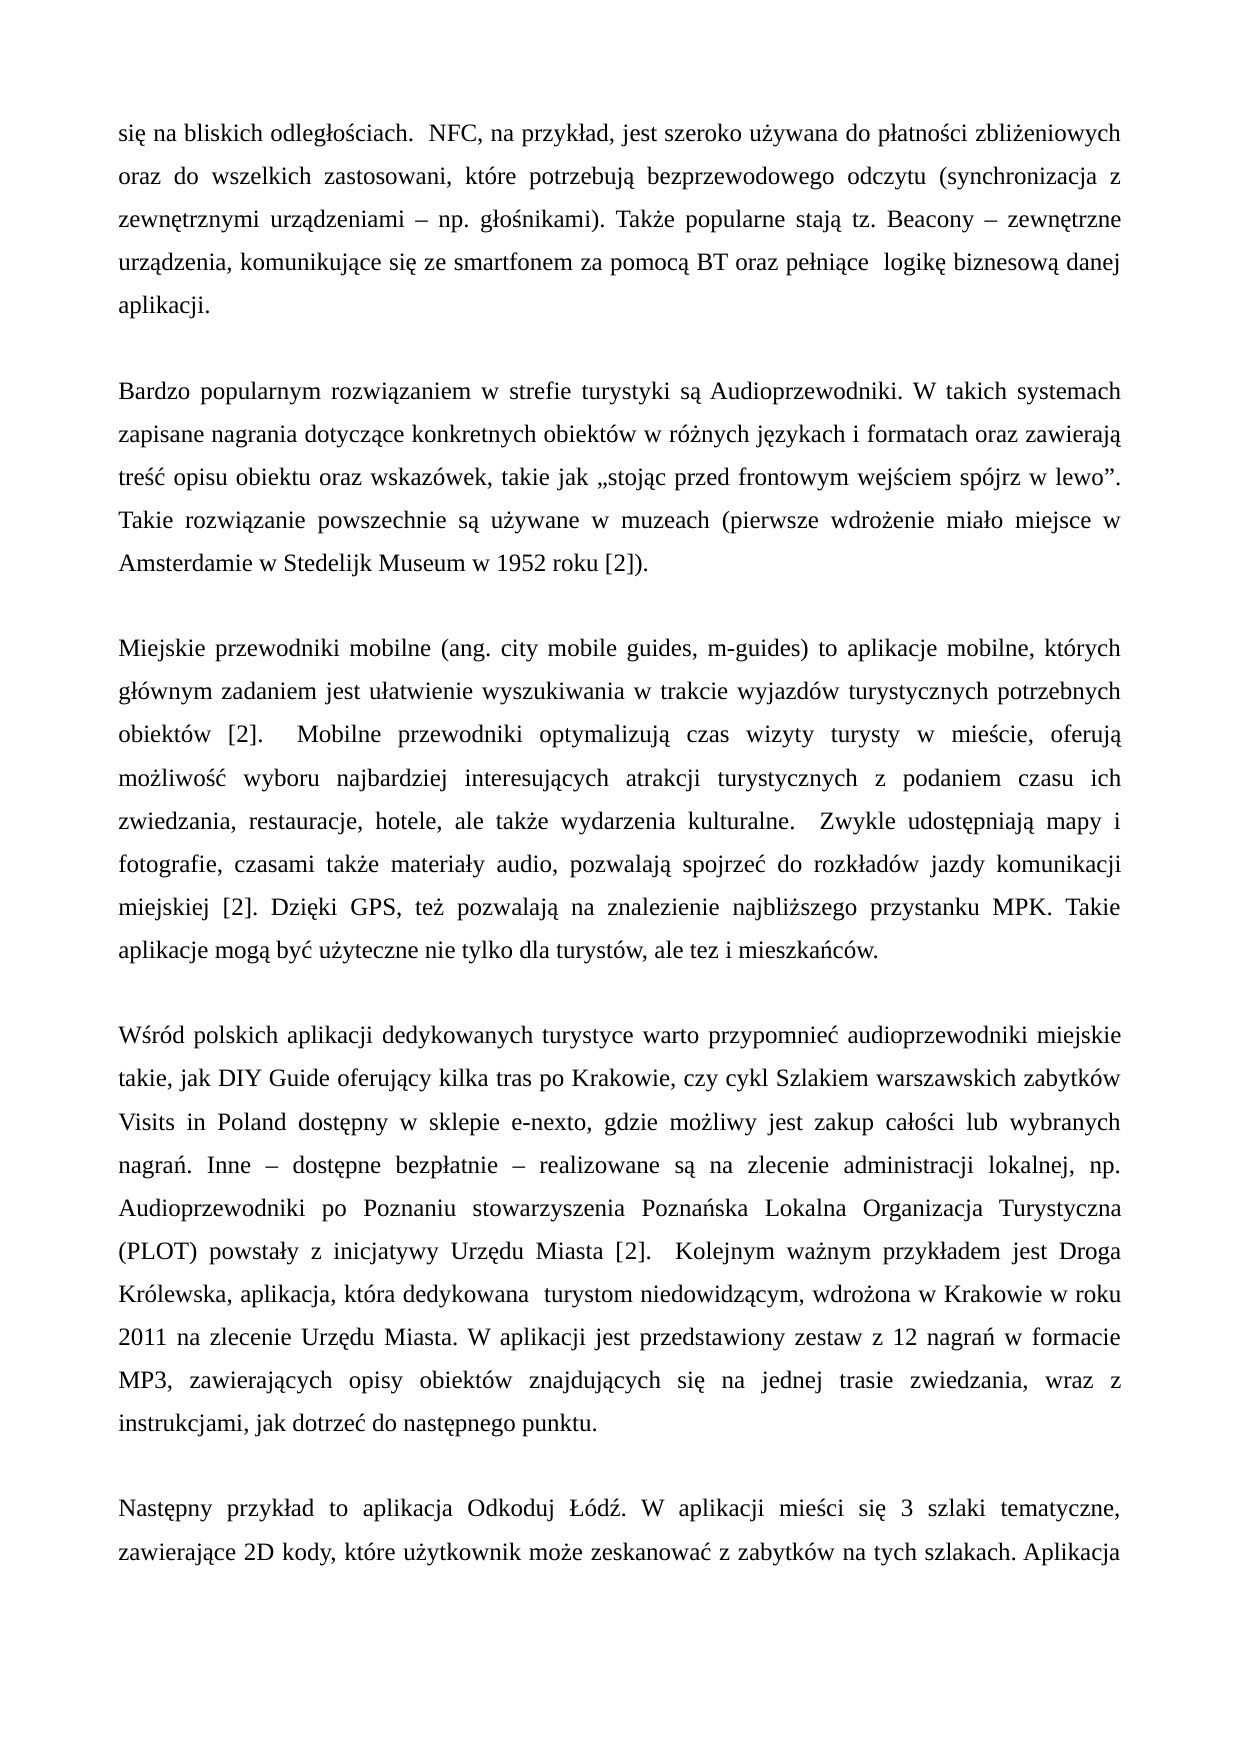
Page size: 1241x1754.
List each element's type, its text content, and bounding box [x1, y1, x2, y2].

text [118, 118, 1122, 319]
text Miejskie przewodniki mobilne (ang. city mobile guides, m-guides) to aplikacje mobilne, których głównym zadaniem jest ułatwienie wyszukiwania w trakcie wyjazdów turystycznych potrzebnych obiektów [2]. Mobilne przewodniki optymalizują czas wizyty turysty w mieście, oferują możliwość wyboru najbardziej interesujących atrakcji turystycznych z podaniem czasu ich zwiedzania, restauracje, hotele, ale także wydarzenia kulturalne. Zwykle udostępniają mapy i fotografie, czasami także materiały audio, pozwalają spojrzeć do rozkładów jazdy komunikacji miejskiej [2]. Dzięki GPS, też pozwalają na znalezienie najbliższego przystanku MPK. Takie aplikacje mogą być użyteczne nie tylko dla turystów, ale tez i mieszkańców. [118, 633, 1122, 964]
text Wśród polskich aplikacji dedykowanych turystyce warto przypomnieć audioprzewodniki miejskie takie, jak DIY Guide oferujący kilka tras po Krakowie, czy cykl Szlakiem warszawskich zabytków Visits in Poland dostępny w sklepie e-nexto, gdzie możliwy jest zakup całości lub wybranych nagrań. Inne – dostępne bezpłatnie – realizowane są na zlecenie administracji lokalnej, np. Audioprzewodniki po Poznaniu stowarzyszenia Poznańska Lokalna Organizacja Turystyczna (PLOT) powstały z inicjatywy Urzędu Miasta [2]. Kolejnym ważnym przykładem jest Droga Królewska, aplikacja, która dedykowana turystom niedowidzącym, wdrożona w Krakowie w roku 2011 na zlecenie Urzędu Miasta. W aplikacji jest przedstawiony zestaw z 12 nagrań w formacie MP3, zawierających opisy obiektów znajdujących się na jednej trasie zwiedzania, wraz z instrukcjami, jak dotrzeć do następnego punktu. [118, 1020, 1122, 1437]
text Bardzo popularnym rozwiązaniem w strefie turystyki są Audioprzewodniki. W takich systemach zapisane nagrania dotyczące konkretnych obiektów w różnych językach i formatach oraz zawierają treść opisu obiektu oraz wskazówek, takie jak „stojąc przed frontowym wejściem spójrz w lewo”. Takie rozwiązanie powszechnie są używane w muzeach (pierwsze wdrożenie miało miejsce w Amsterdamie w Stedelijk Museum w 1952 roku [2]). [118, 376, 1122, 577]
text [118, 1493, 1122, 1565]
